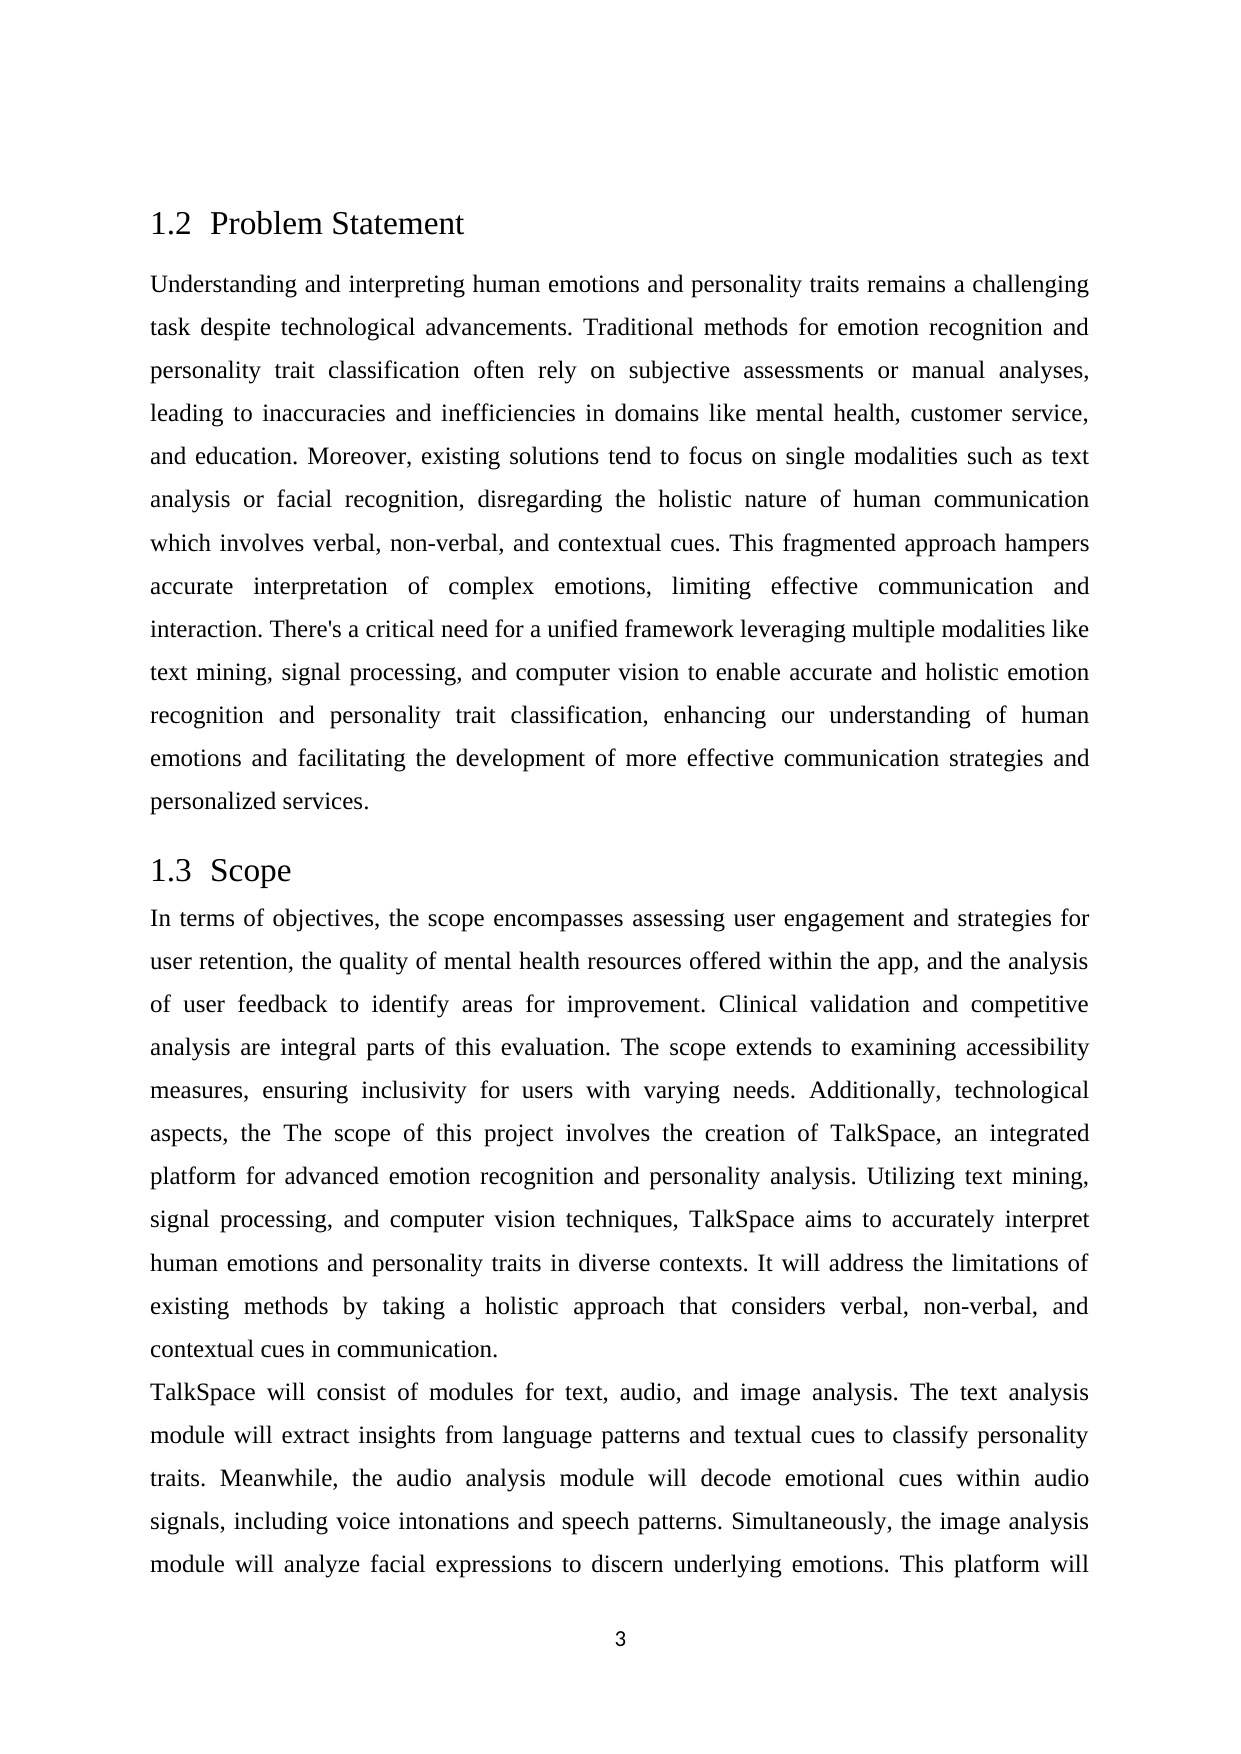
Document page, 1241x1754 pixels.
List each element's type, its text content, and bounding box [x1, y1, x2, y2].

subtitle Problem Statement [150, 203, 1090, 241]
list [150, 1377, 1090, 1578]
list In terms of objectives, the scope encompasses assessing user engagement and strategies for user retention, the quality of mental health resources offered within the app, and the analysis of user feedback to identify areas for improvement. Clinical validation and competitive analysis are integral parts of this evaluation. The scope extends to examining accessibility measures, ensuring inclusivity for users with varying needs. Additionally, technological aspects, the The scope of this project involves the creation of TalkSpace, an integrated platform for advanced emotion recognition and personality analysis. Utilizing text mining, signal processing, and computer vision techniques, TalkSpace aims to accurately interpret human emotions and personality traits in diverse contexts. It will address the limitations of existing methods by taking a holistic approach that considers verbal, non-verbal, and contextual cues in communication. [150, 903, 1090, 1363]
subtitle Scope [150, 850, 1090, 889]
list Understanding and interpreting human emotions and personality traits remains a challenging task despite technological advancements. Traditional methods for emotion recognition and personality trait classification often rely on subjective assessments or manual analyses, leading to inaccuracies and inefficiencies in domains like mental health, customer service, and education. Moreover, existing solutions tend to focus on single modalities such as text analysis or facial recognition, disregarding the holistic nature of human communication which involves verbal, non-verbal, and contextual cues. This fragmented approach hampers accurate interpretation of complex emotions, limiting effective communication and interaction. There's a critical need for a unified framework leveraging multiple modalities like text mining, signal processing, and computer vision to enable accurate and holistic emotion recognition and personality trait classification, enhancing our understanding of human emotions and facilitating the development of more effective communication strategies and personalized services. [150, 269, 1090, 815]
